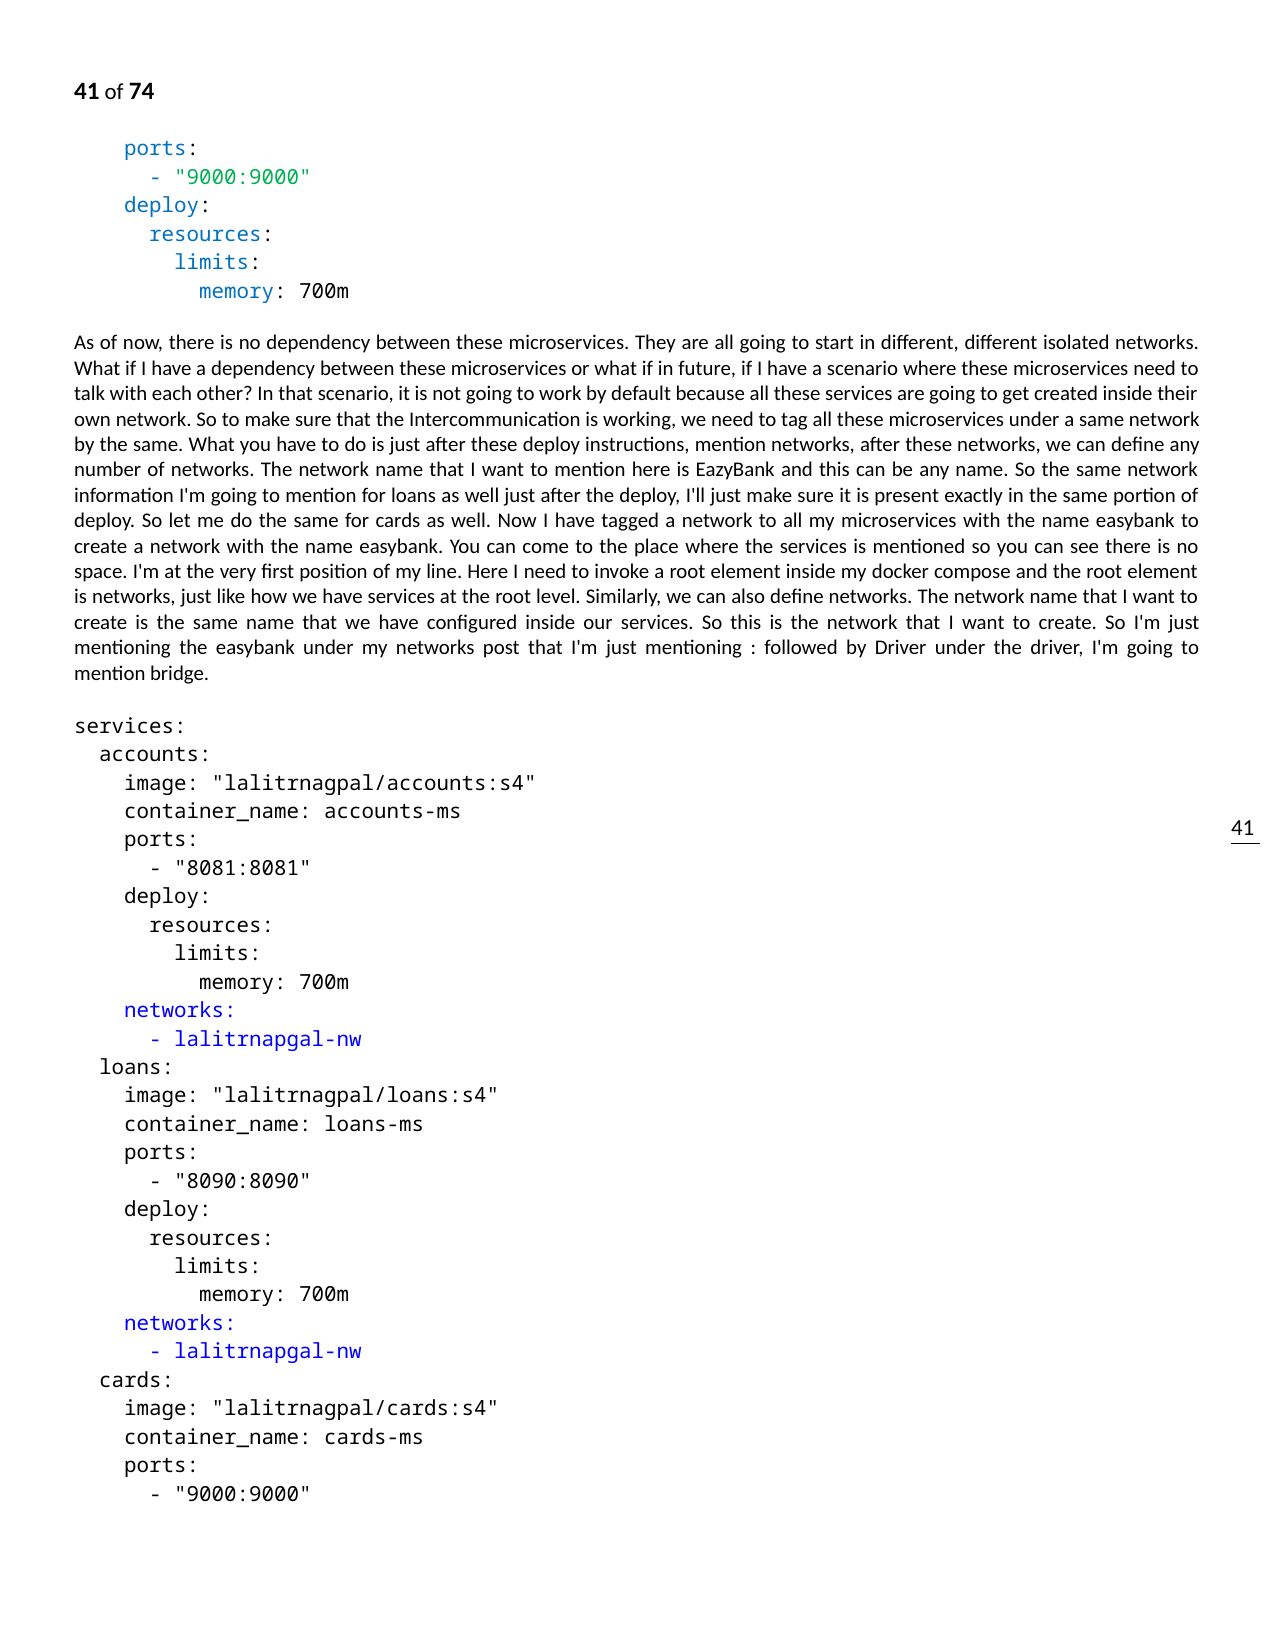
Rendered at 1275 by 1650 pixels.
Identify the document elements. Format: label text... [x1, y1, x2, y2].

text - "9000:9000" [74, 1479, 1201, 1507]
text - "9000:9000" [74, 162, 1201, 190]
text ports: [74, 133, 1201, 162]
text limits: [74, 938, 1201, 967]
text networks: [74, 995, 1201, 1024]
text services: [74, 711, 1201, 739]
text resources: [74, 910, 1201, 938]
text limits: [74, 247, 1201, 276]
text image: "lalitrnagpal/accounts:s4" [74, 768, 1201, 796]
text ports: [74, 1450, 1201, 1479]
text limits: [74, 1251, 1201, 1279]
text - "8081:8081" [74, 853, 1201, 881]
text container_name: loans-ms [74, 1109, 1201, 1137]
text container_name: cards-ms [74, 1422, 1201, 1450]
text image: "lalitrnagpal/loans:s4" [74, 1081, 1201, 1109]
text resources: [74, 1223, 1201, 1251]
text memory: 700m [74, 276, 1201, 304]
text image: "lalitrnagpal/cards:s4" [74, 1393, 1201, 1422]
text - lalitrnapgal-nw [74, 1024, 1201, 1052]
text - lalitrnapgal-nw [74, 1336, 1201, 1365]
text resources: [74, 219, 1201, 247]
text - "8090:8090" [74, 1166, 1201, 1194]
text container_name: accounts-ms [74, 796, 1201, 824]
text As of now, there is no dependency between these microservices. They are all going to start in different, different isolated networks. What if I have a dependency between these microservices or what if in future, if I have a scenario where these microservices need to talk with each other? In that scenario, it is not going to work by default because all these services are going to get created inside their own network. So to make sure that the Intercommunication is working, we need to tag all these microservices under a same network by the same. What you have to do is just after these deploy instructions, mention networks, after these networks, we can define any number of networks. The network name that I want to mention here is EazyBank and this can be any name. So the same network information I'm going to mention for loans as well just after the deploy, I'll just make sure it is present exactly in the same portion of deploy. So let me do the same for cards as well. Now I have tagged a network to all my microservices with the name easybank to create a network with the name easybank. You can come to the place where the services is mentioned so you can see there is no space. I'm at the very first position of my line. Here I need to invoke a root element inside my docker compose and the root element is networks, just like how we have services at the root level. Similarly, we can also define networks. The network name that I want to create is the same name that we have configured inside our services. So this is the network that I want to create. So I'm just mentioning the easybank under my networks post that I'm just mentioning : followed by Driver under the driver, I'm going to mention bridge. [74, 329, 1201, 685]
text cards: [74, 1365, 1201, 1393]
text networks: [74, 1308, 1201, 1336]
text ports: [74, 1137, 1201, 1166]
text memory: 700m [74, 1279, 1201, 1308]
text accounts: [74, 739, 1201, 768]
text deploy: [74, 1194, 1201, 1223]
text deploy: [74, 881, 1201, 910]
text ports: [74, 824, 1201, 853]
text loans: [74, 1052, 1201, 1081]
text deploy: [74, 190, 1201, 219]
text memory: 700m [74, 967, 1201, 995]
